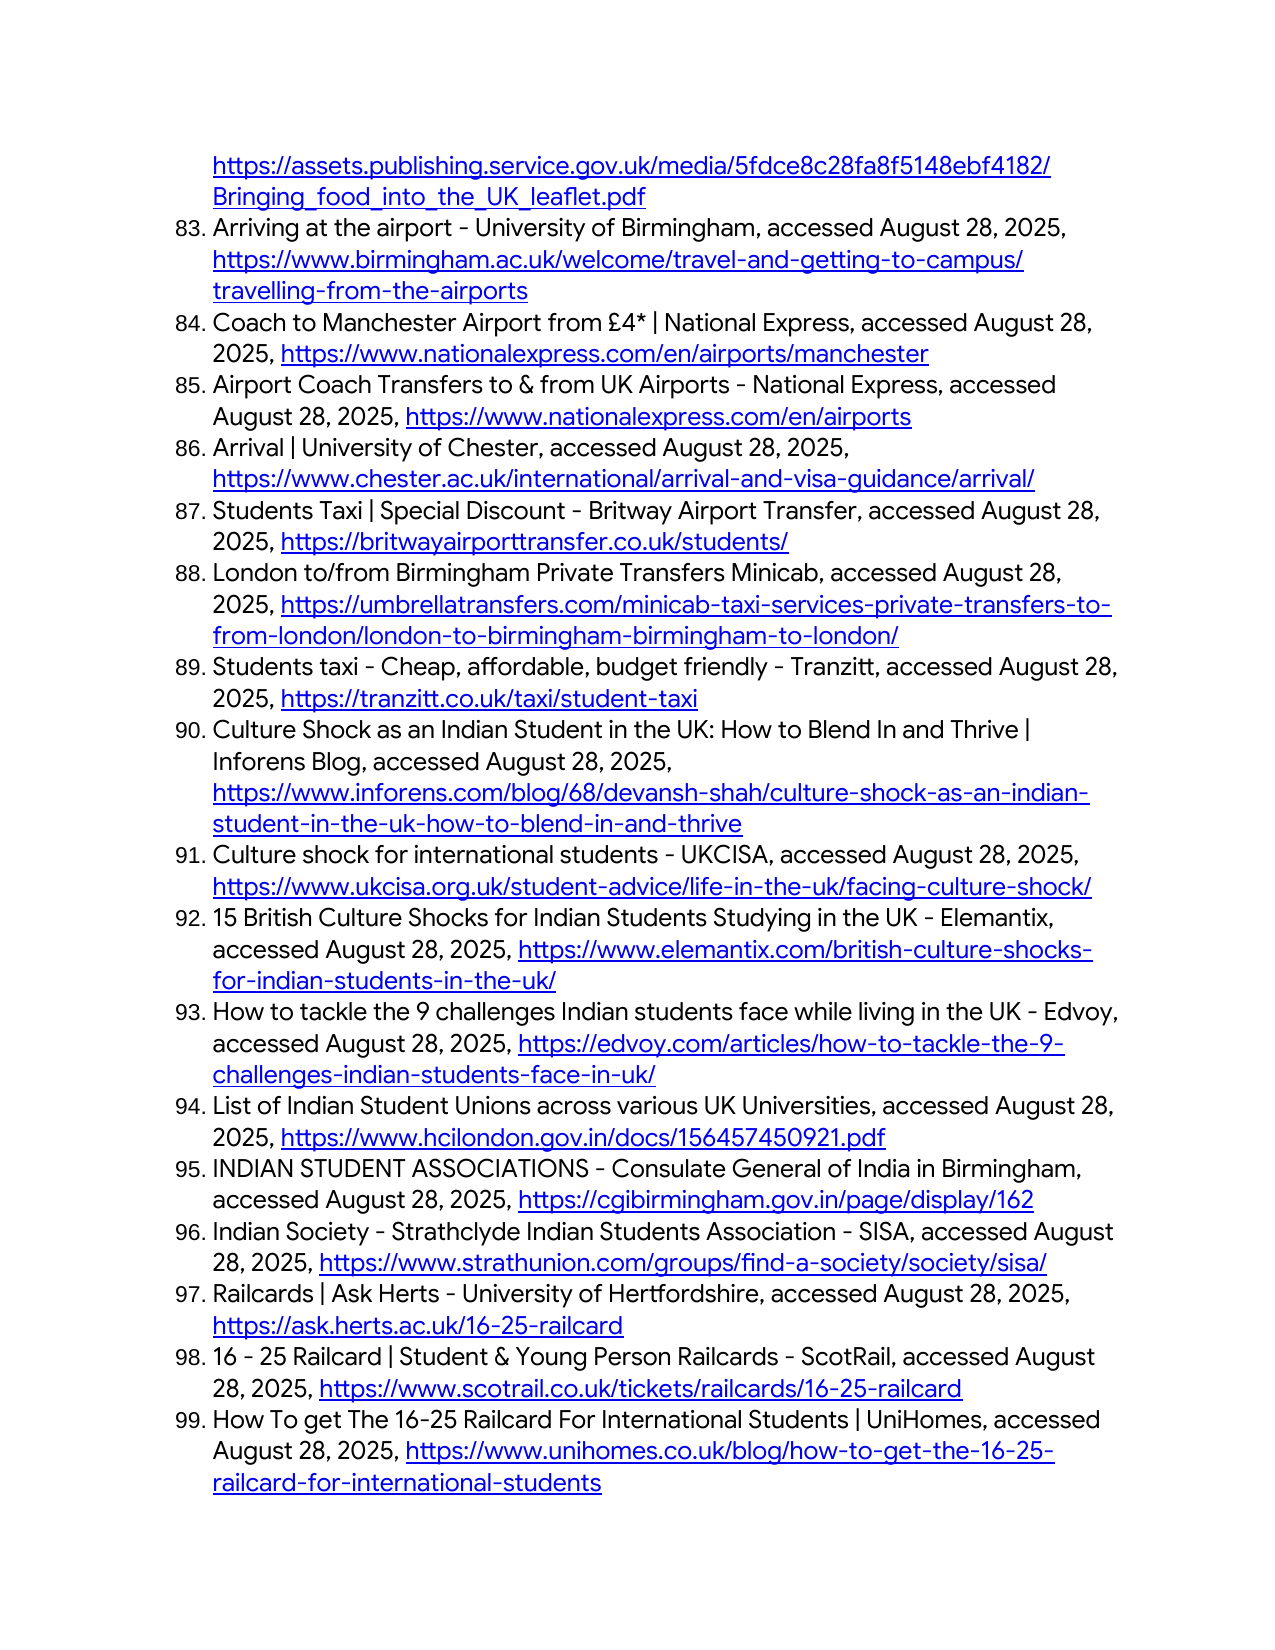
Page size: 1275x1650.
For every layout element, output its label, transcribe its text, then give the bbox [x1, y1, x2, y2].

list Indian Society - Strathclyde Indian Students Association - SISA, accessed August 28, 2025, https://www.strathunion.com/groups/find-a-society/society/sisa/ [175, 1216, 1125, 1279]
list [175, 150, 1125, 213]
list How to tackle the 9 challenges Indian students face while living in the UK - Edvoy, accessed August 28, 2025, https://edvoy.com/articles/how-to-tackle-the-9-challenges-indian-students-face-in-uk/ [175, 997, 1125, 1091]
list 16 - 25 Railcard | Student & Young Person Railcards - ScotRail, accessed August 28, 2025, https://www.scotrail.co.uk/tickets/railcards/16-25-railcard [175, 1341, 1125, 1404]
list Students taxi - Cheap, affordable, budget friendly - Tranzitt, accessed August 28, 2025, https://tranzitt.co.uk/taxi/student-taxi [175, 652, 1125, 714]
list Arrival | University of Chester, accessed August 28, 2025, https://www.chester.ac.uk/international/arrival-and-visa-guidance/arrival/ [175, 432, 1125, 495]
list Railcards | Ask Herts - University of Hertfordshire, accessed August 28, 2025, https://ask.herts.ac.uk/16-25-railcard [175, 1279, 1125, 1341]
list Airport Coach Transfers to & from UK Airports - National Express, accessed August 28, 2025, https://www.nationalexpress.com/en/airports [175, 369, 1125, 432]
list Arriving at the airport - University of Birmingham, accessed August 28, 2025, https://www.birmingham.ac.uk/welcome/travel-and-getting-to-campus/travelling-from-the-airports [175, 213, 1125, 307]
list 15 British Culture Shocks for Indian Students Studying in the UK - Elemantix, accessed August 28, 2025, https://www.elemantix.com/british-culture-shocks-for-indian-students-in-the-uk/ [175, 902, 1125, 997]
list Culture shock for international students - UKCISA, accessed August 28, 2025, https://www.ukcisa.org.uk/student-advice/life-in-the-uk/facing-culture-shock/ [175, 840, 1125, 902]
list INDIAN STUDENT ASSOCIATIONS - Consulate General of India in Birmingham, accessed August 28, 2025, https://cgibirmingham.gov.in/page/display/162 [175, 1153, 1125, 1216]
list Students Taxi | Special Discount - Britway Airport Transfer, accessed August 28, 2025, https://britwayairporttransfer.co.uk/students/ [175, 495, 1125, 558]
list Coach to Manchester Airport from £4* | National Express, accessed August 28, 2025, https://www.nationalexpress.com/en/airports/manchester [175, 307, 1125, 369]
list List of Indian Student Unions across various UK Universities, accessed August 28, 2025, https://www.hcilondon.gov.in/docs/156457450921.pdf [175, 1091, 1125, 1153]
list Culture Shock as an Indian Student in the UK: How to Blend In and Thrive | Inforens Blog, accessed August 28, 2025, https://www.inforens.com/blog/68/devansh-shah/culture-shock-as-an-indian-student-in-the-uk-how-to-blend-in-and-thrive [175, 714, 1125, 840]
list London to/from Birmingham Private Transfers Minicab, accessed August 28, 2025, https://umbrellatransfers.com/minicab-taxi-services-private-transfers-to-from-london/london-to-birmingham-birmingham-to-london/ [175, 558, 1125, 652]
list How To get The 16-25 Railcard For International Students | UniHomes, accessed August 28, 2025, https://www.unihomes.co.uk/blog/how-to-get-the-16-25-railcard-for-international-students [175, 1404, 1125, 1498]
